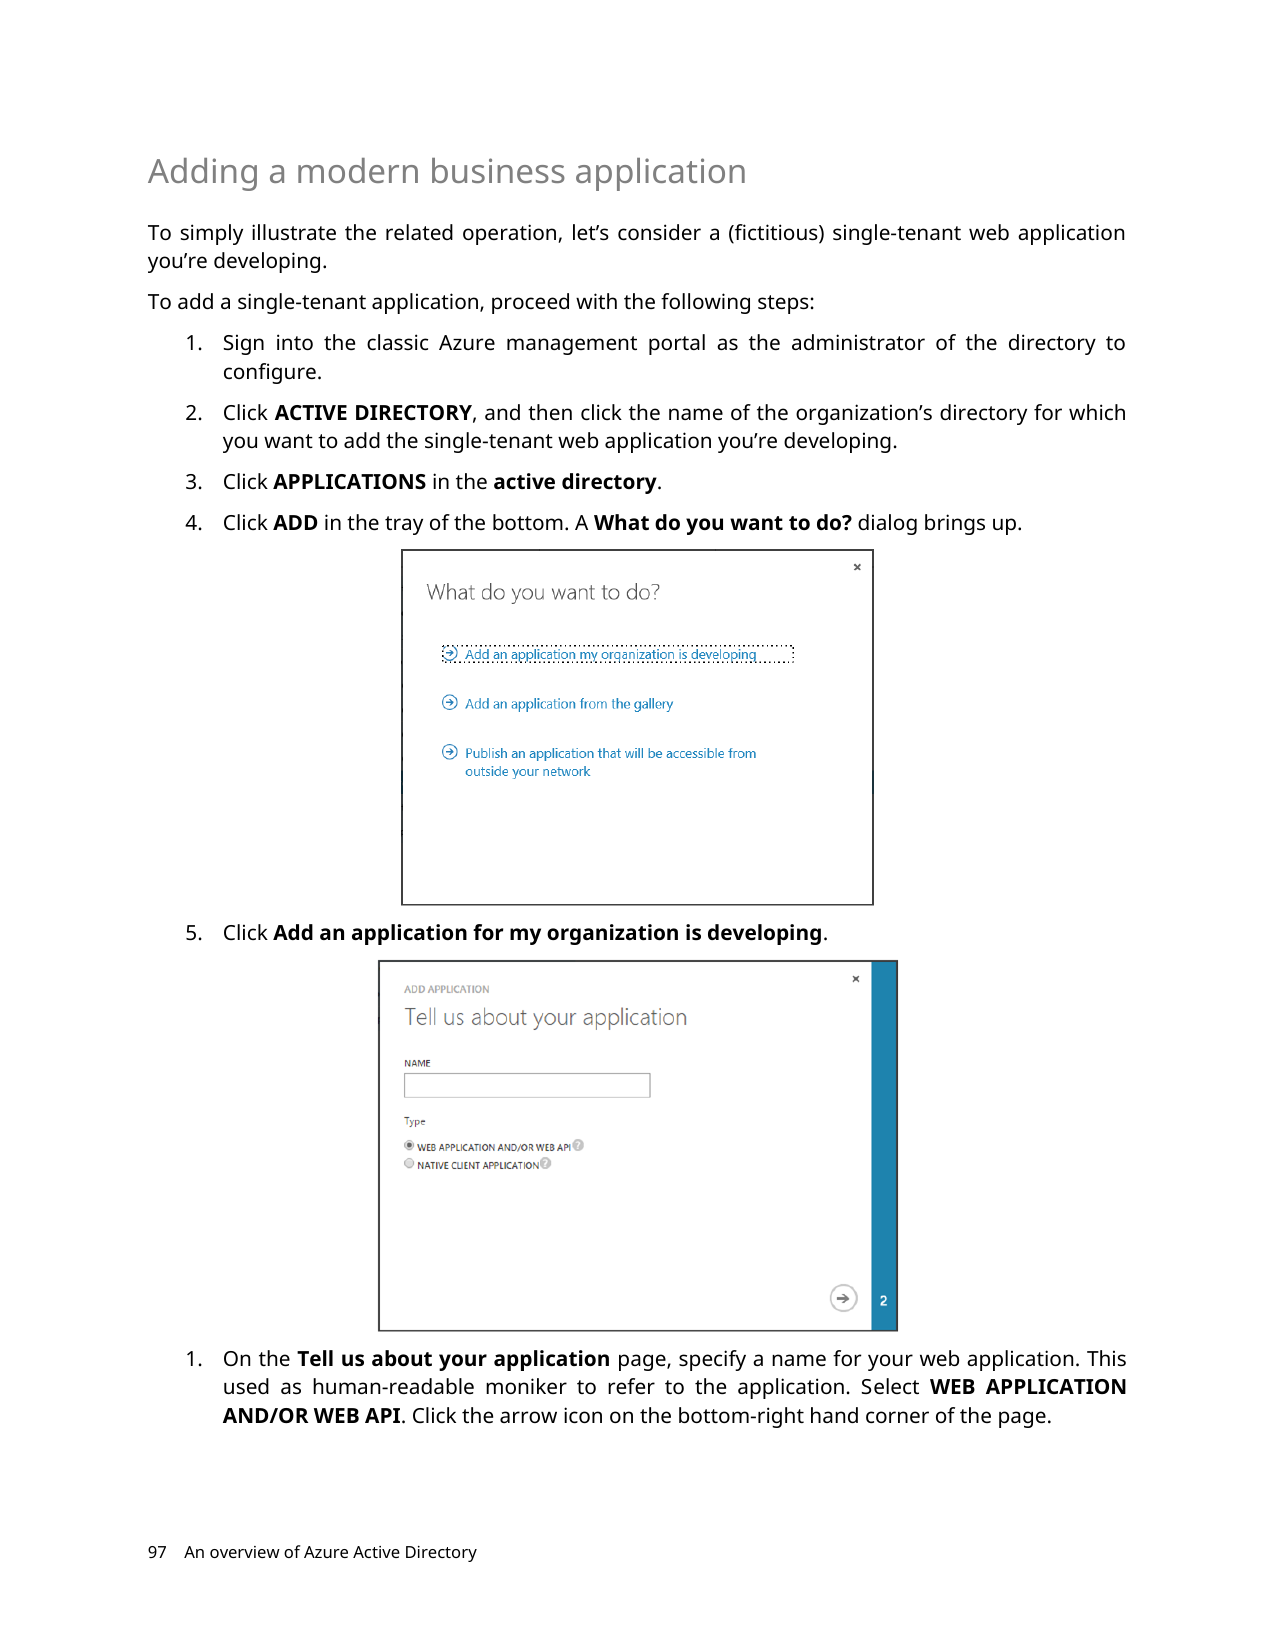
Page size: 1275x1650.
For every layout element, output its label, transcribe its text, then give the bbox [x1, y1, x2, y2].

text To simply illustrate the related operation, let’s consider a (fictitious) single-tenant web application you’re developing. [148, 218, 1127, 275]
list Click ACTIVE DIRECTORY, and then click the name of the organization’s directory for which you want to add the single-tenant web application you’re developing. [185, 398, 1127, 454]
list On the Tell us about your application page, specify a name for your web application. This used as human-readable moniker to refer to the application. Select WEB APPLICATION AND/OR WEB API. Click the arrow icon on the bottom-right hand corner of the page. [185, 1344, 1127, 1429]
list Click APPLICATIONS in the active directory. [185, 467, 1127, 496]
list Click Add an application for my organization is developing. [185, 918, 1127, 946]
text To add a single-tenant application, proceed with the following steps: [148, 287, 1127, 316]
list Sign into the classic Azure management portal as the administrator of the directory to configure. [185, 328, 1127, 385]
picture [376, 958, 899, 1332]
picture [400, 548, 875, 906]
list Click ADD in the tray of the bottom. A What do you want to do? dialog brings up. [185, 508, 1127, 536]
subtitle Adding a modern business application [148, 148, 1127, 193]
